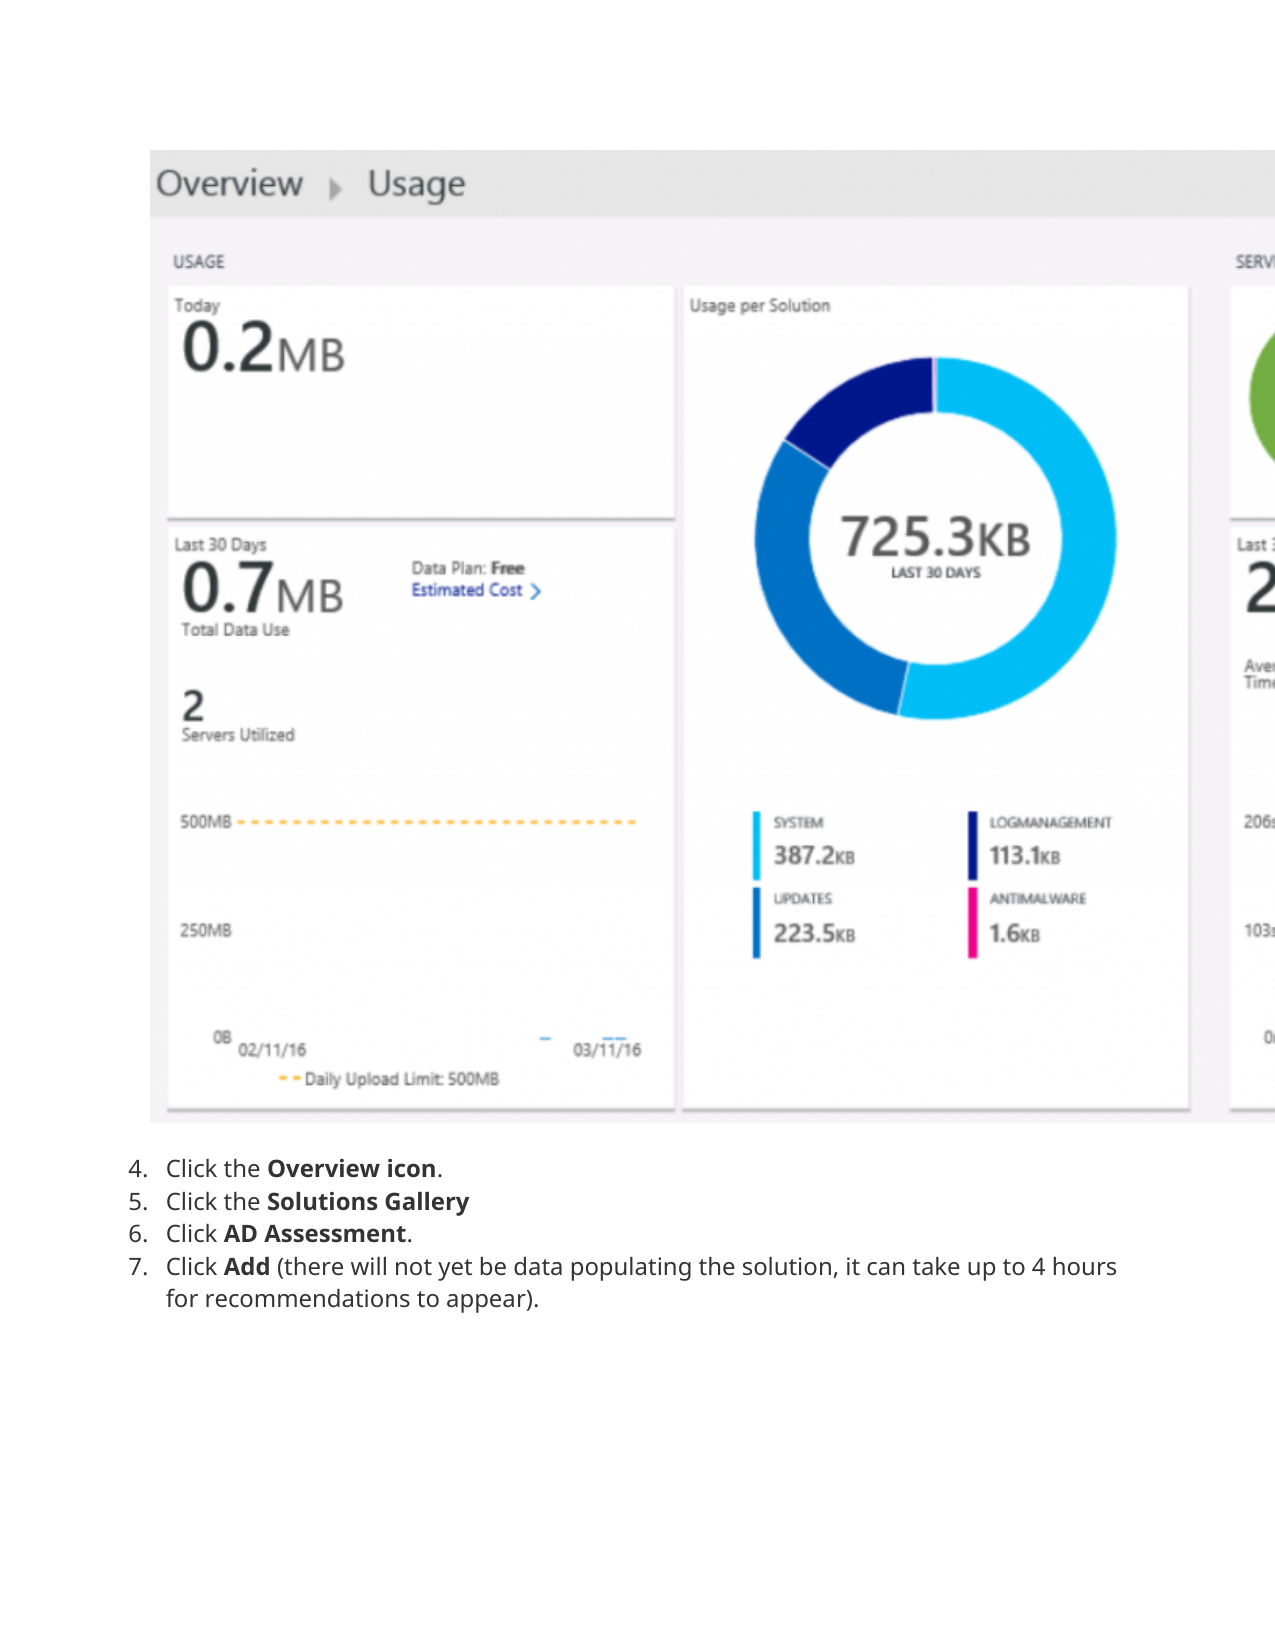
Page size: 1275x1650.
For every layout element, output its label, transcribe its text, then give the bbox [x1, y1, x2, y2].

list Click AD Assessment. [128, 1217, 1125, 1249]
list Click the Overview icon. [128, 1152, 1125, 1184]
picture [150, 150, 1275, 1123]
list Click Add (there will not yet be data populating the solution, it can take up to 4 hours for recommendations to appear). [128, 1249, 1125, 1315]
list Click the Solutions Gallery [128, 1184, 1125, 1217]
